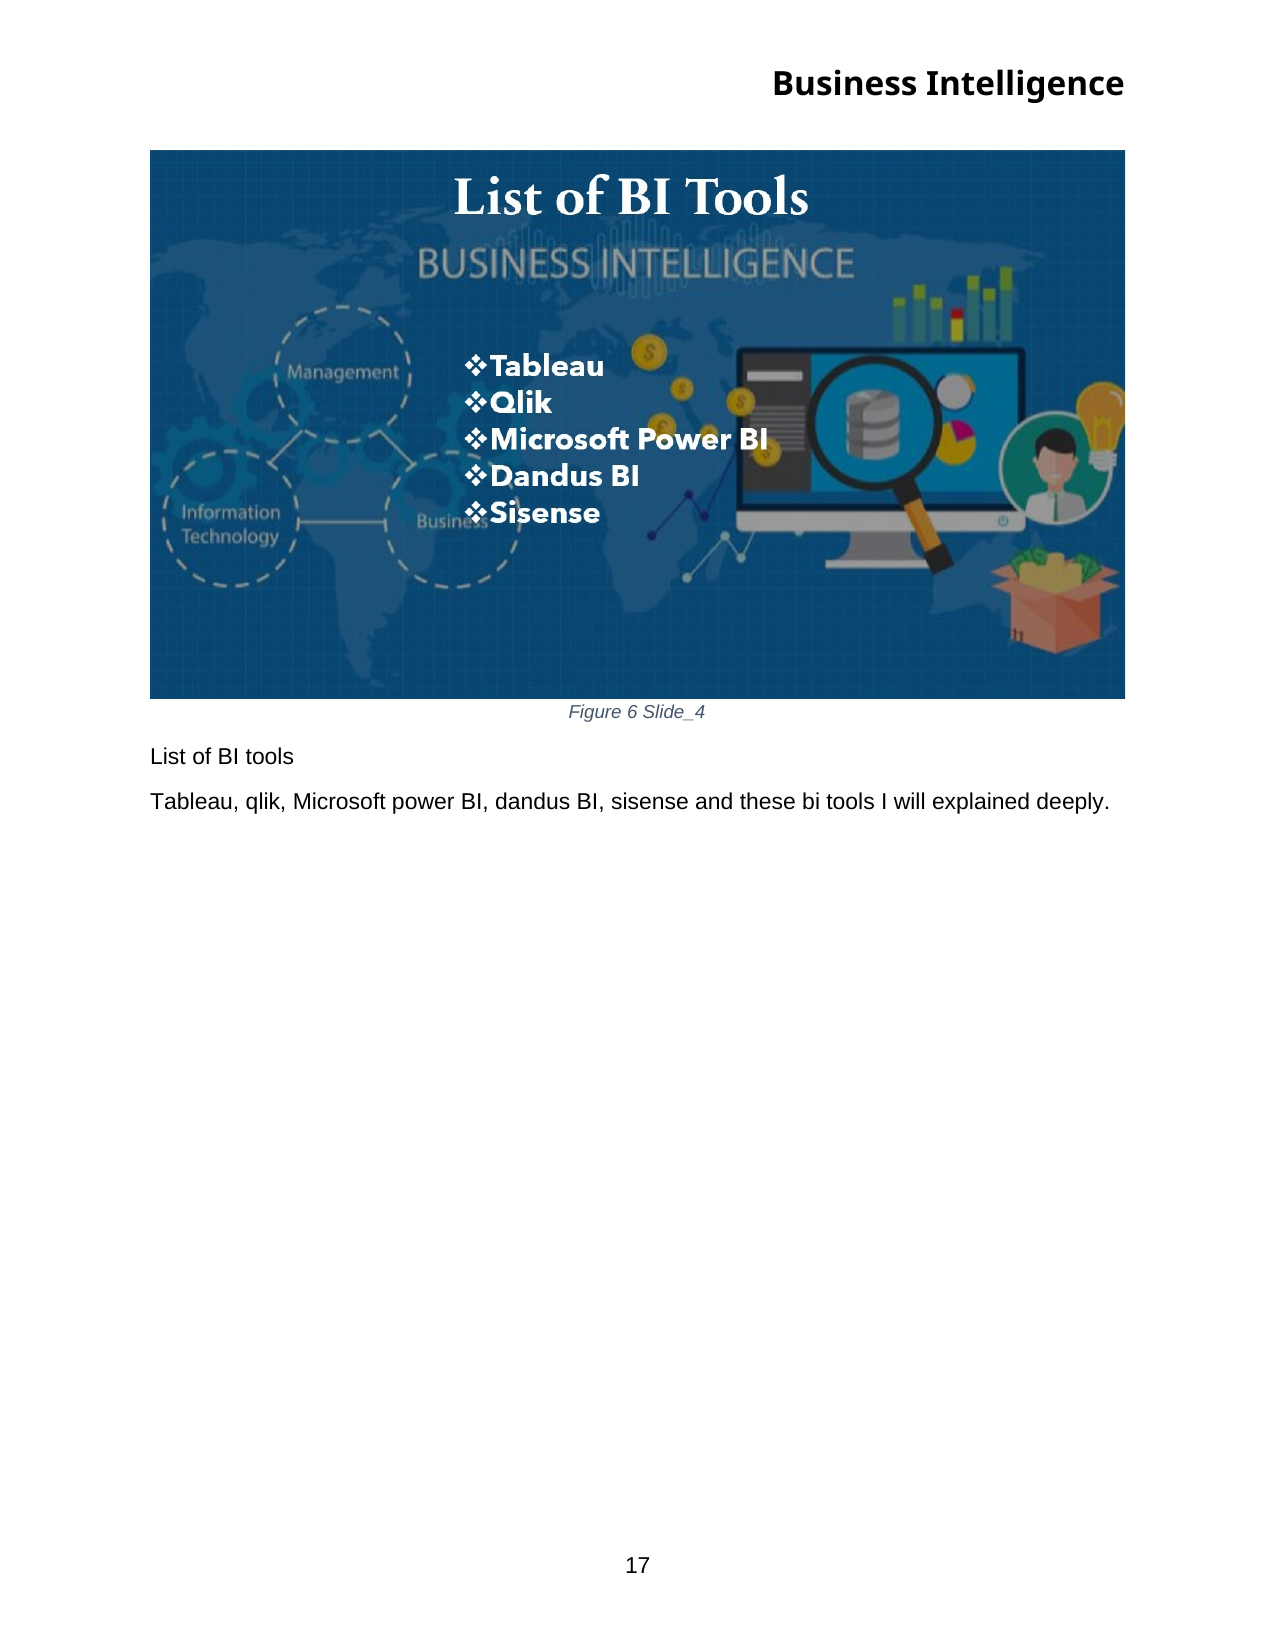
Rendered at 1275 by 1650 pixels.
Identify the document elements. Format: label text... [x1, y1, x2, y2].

text List of BI tools [150, 743, 1125, 769]
text Tableau, qlik, Microsoft power BI, dandus BI, sisense and these bi tools I will explained deeply. [150, 788, 1125, 814]
picture [150, 150, 1125, 699]
text Figure 6 Slide_4 [150, 701, 1125, 722]
